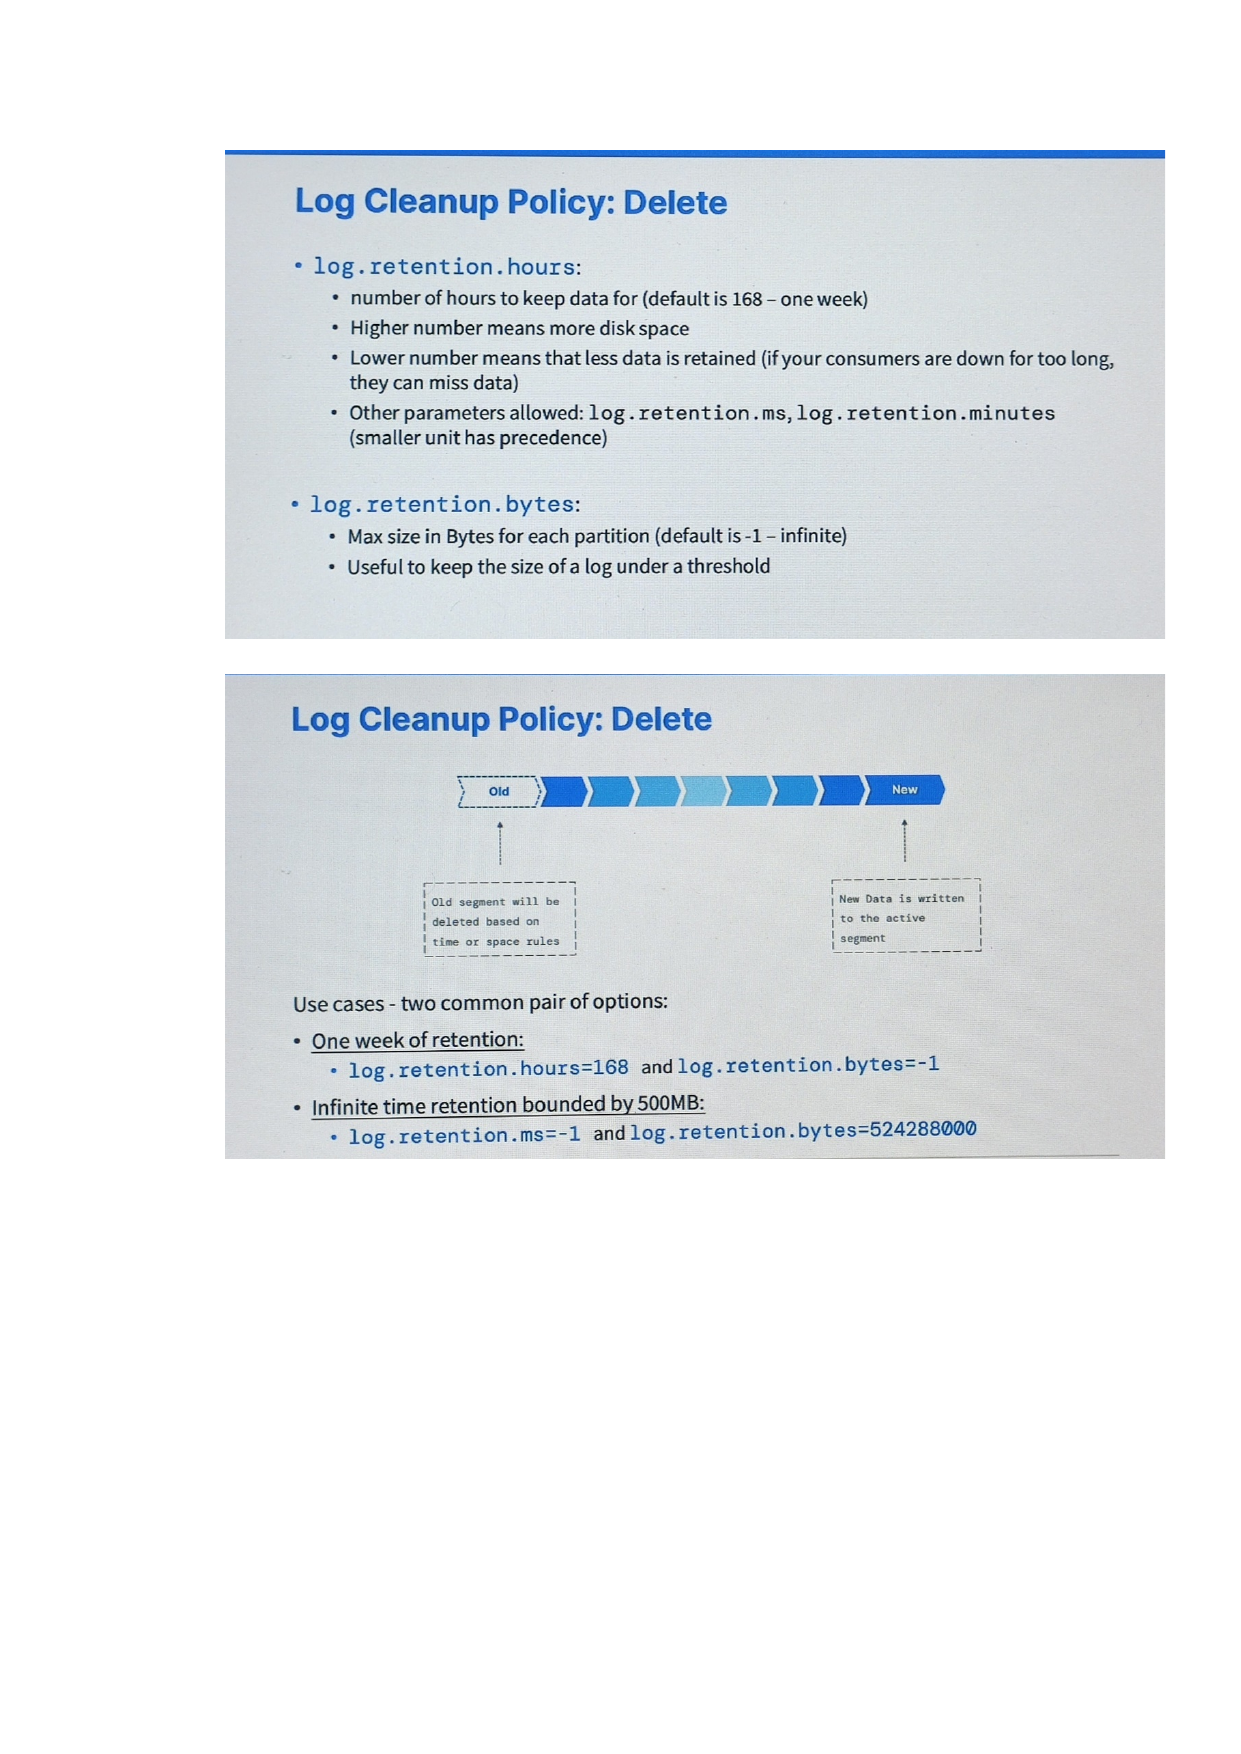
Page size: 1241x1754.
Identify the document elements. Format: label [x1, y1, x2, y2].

picture [225, 150, 1166, 639]
picture [225, 674, 1166, 1159]
